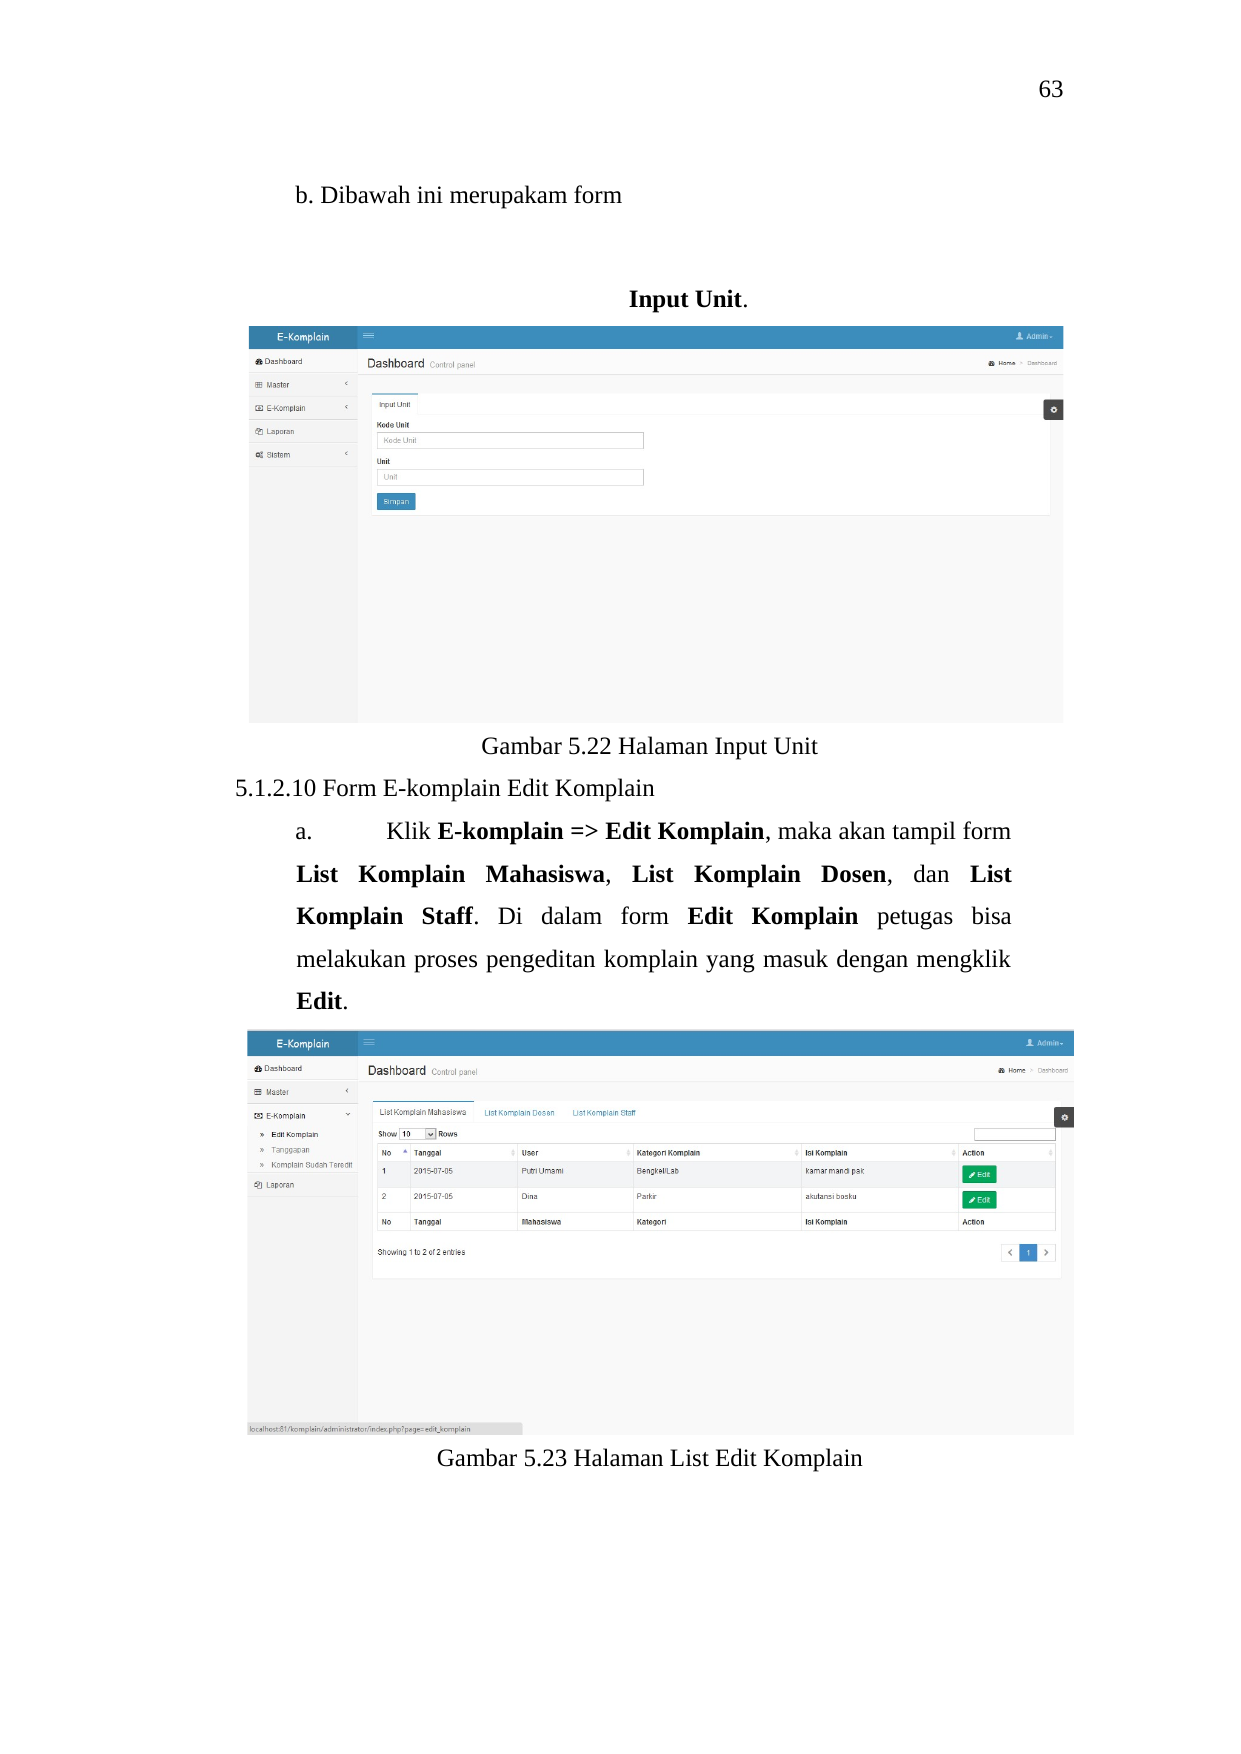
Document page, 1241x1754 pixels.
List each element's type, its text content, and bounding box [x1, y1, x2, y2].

text Gambar 5.22 Halaman Input Unit [256, 731, 1043, 760]
text 5.1.2.10 Form E-komplain Edit Komplain [235, 773, 1036, 802]
picture [248, 326, 1064, 723]
list Klik E-komplain => Edit Komplain, maka akan tampil form List Komplain Mahasiswa, List Komplain Dosen, dan List Komplain Staff. Di dalam form Edit Komplain petugas bisa melakukan proses pengeditan komplain yang masuk dengan mengklik Edit. [295, 816, 1012, 1015]
picture [247, 1029, 1074, 1435]
text Input Unit. [366, 284, 1011, 313]
text Gambar 5.23 Halaman List Edit Komplain [256, 1443, 1043, 1472]
